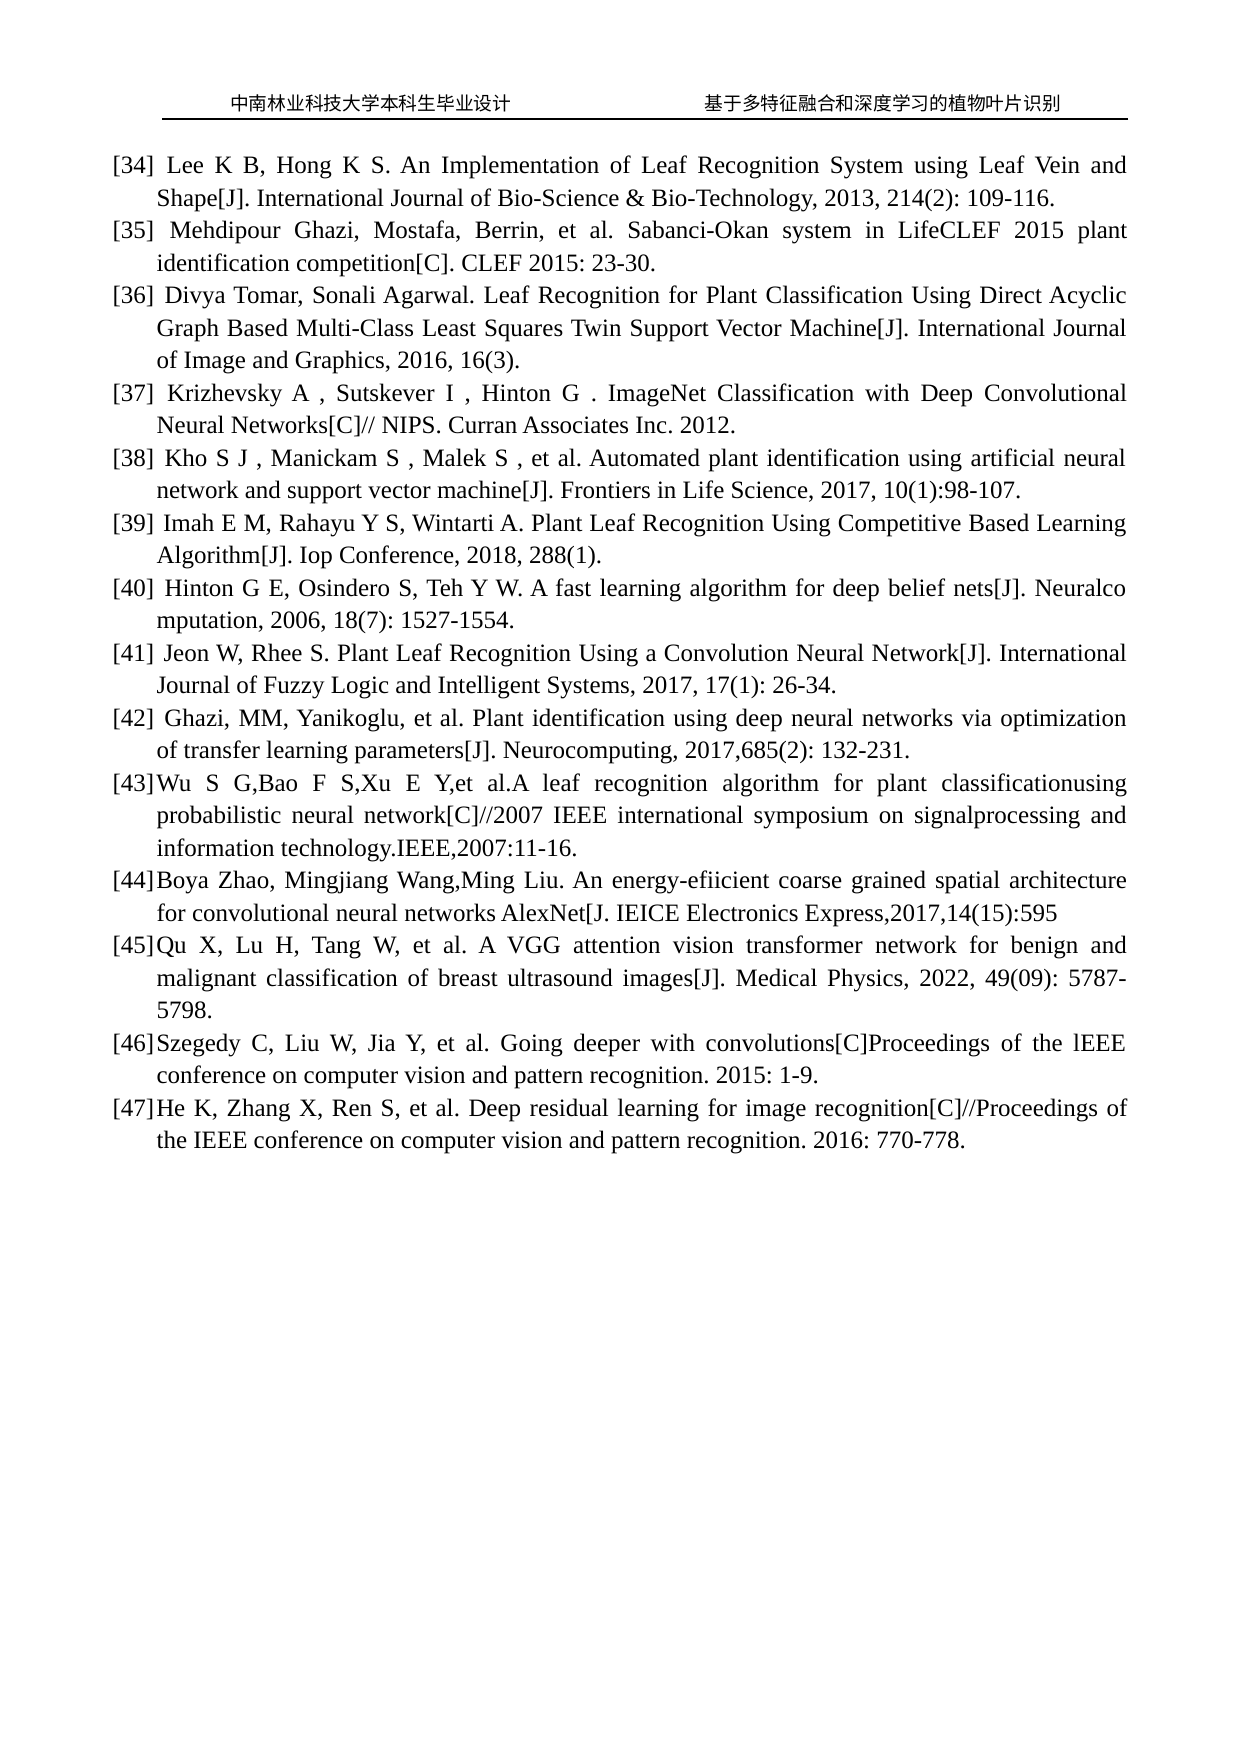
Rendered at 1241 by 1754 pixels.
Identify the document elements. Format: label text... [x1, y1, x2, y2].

list He K, Zhang X, Ren S, et al. Deep residual learning for image recognition[C]//Proceedings of the IEEE conference on computer vision and pattern recognition. 2016: 770-778. [112, 1091, 1128, 1156]
list Lee K B, Hong K S. An Implementation of Leaf Recognition System using Leaf Vein and Shape[J]. International Journal of Bio-Science & Bio-Technology, 2013, 214(2): 109-116. [112, 149, 1128, 214]
list Hinton G E, Osindero S, Teh Y W. A fast learning algorithm for deep belief nets[J]. Neuralco mputation, 2006, 18(7): 1527-1554. [112, 571, 1128, 636]
list Jeon W, Rhee S. Plant Leaf Recognition Using a Convolution Neural Network[J]. International Journal of Fuzzy Logic and Intelligent Systems, 2017, 17(1): 26-34. [112, 636, 1128, 701]
list Imah E M, Rahayu Y S, Wintarti A. Plant Leaf Recognition Using Competitive Based Learning Algorithm[J]. Iop Conference, 2018, 288(1). [112, 506, 1128, 571]
list Szegedy C, Liu W, Jia Y, et al. Going deeper with convolutions[C]Proceedings of the lEEE conference on computer vision and pattern recognition. 2015: 1-9. [112, 1026, 1128, 1091]
list Divya Tomar, Sonali Agarwal. Leaf Recognition for Plant Classification Using Direct Acyclic Graph Based Multi-Class Least Squares Twin Support Vector Machine[J]. International Journal of Image and Graphics, 2016, 16(3). [112, 279, 1128, 376]
list Krizhevsky A , Sutskever I , Hinton G . ImageNet Classification with Deep Convolutional Neural Networks[C]// NIPS. Curran Associates Inc. 2012. [112, 376, 1128, 441]
list Qu X, Lu H, Tang W, et al. A VGG attention vision transformer network for benign and malignant classification of breast ultrasound images[J]. Medical Physics, 2022, 49(09): 5787-5798. [112, 929, 1128, 1026]
list Boya Zhao, Mingjiang Wang,Ming Liu. An energy-efiicient coarse grained spatial architecture for convolutional neural networks AlexNet[J. IEICE Electronics Express,2017,14(15):595 [112, 864, 1128, 929]
list Kho S J , Manickam S , Malek S , et al. Automated plant identification using artificial neural network and support vector machine[J]. Frontiers in Life Science, 2017, 10(1):98-107. [112, 441, 1128, 506]
list Mehdipour Ghazi, Mostafa, Berrin, et al. Sabanci-Okan system in LifeCLEF 2015 plant identification competition[C]. CLEF 2015: 23-30. [112, 214, 1128, 279]
list Ghazi, MM, Yanikoglu, et al. Plant identification using deep neural networks via optimization of transfer learning parameters[J]. Neurocomputing, 2017,685(2): 132-231. [112, 701, 1128, 766]
list Wu S G,Bao F S,Xu E Y,et al.A leaf recognition algorithm for plant classificationusing probabilistic neural network[C]//2007 IEEE international symposium on signalprocessing and information technology.IEEE,2007:11-16. [112, 766, 1128, 864]
